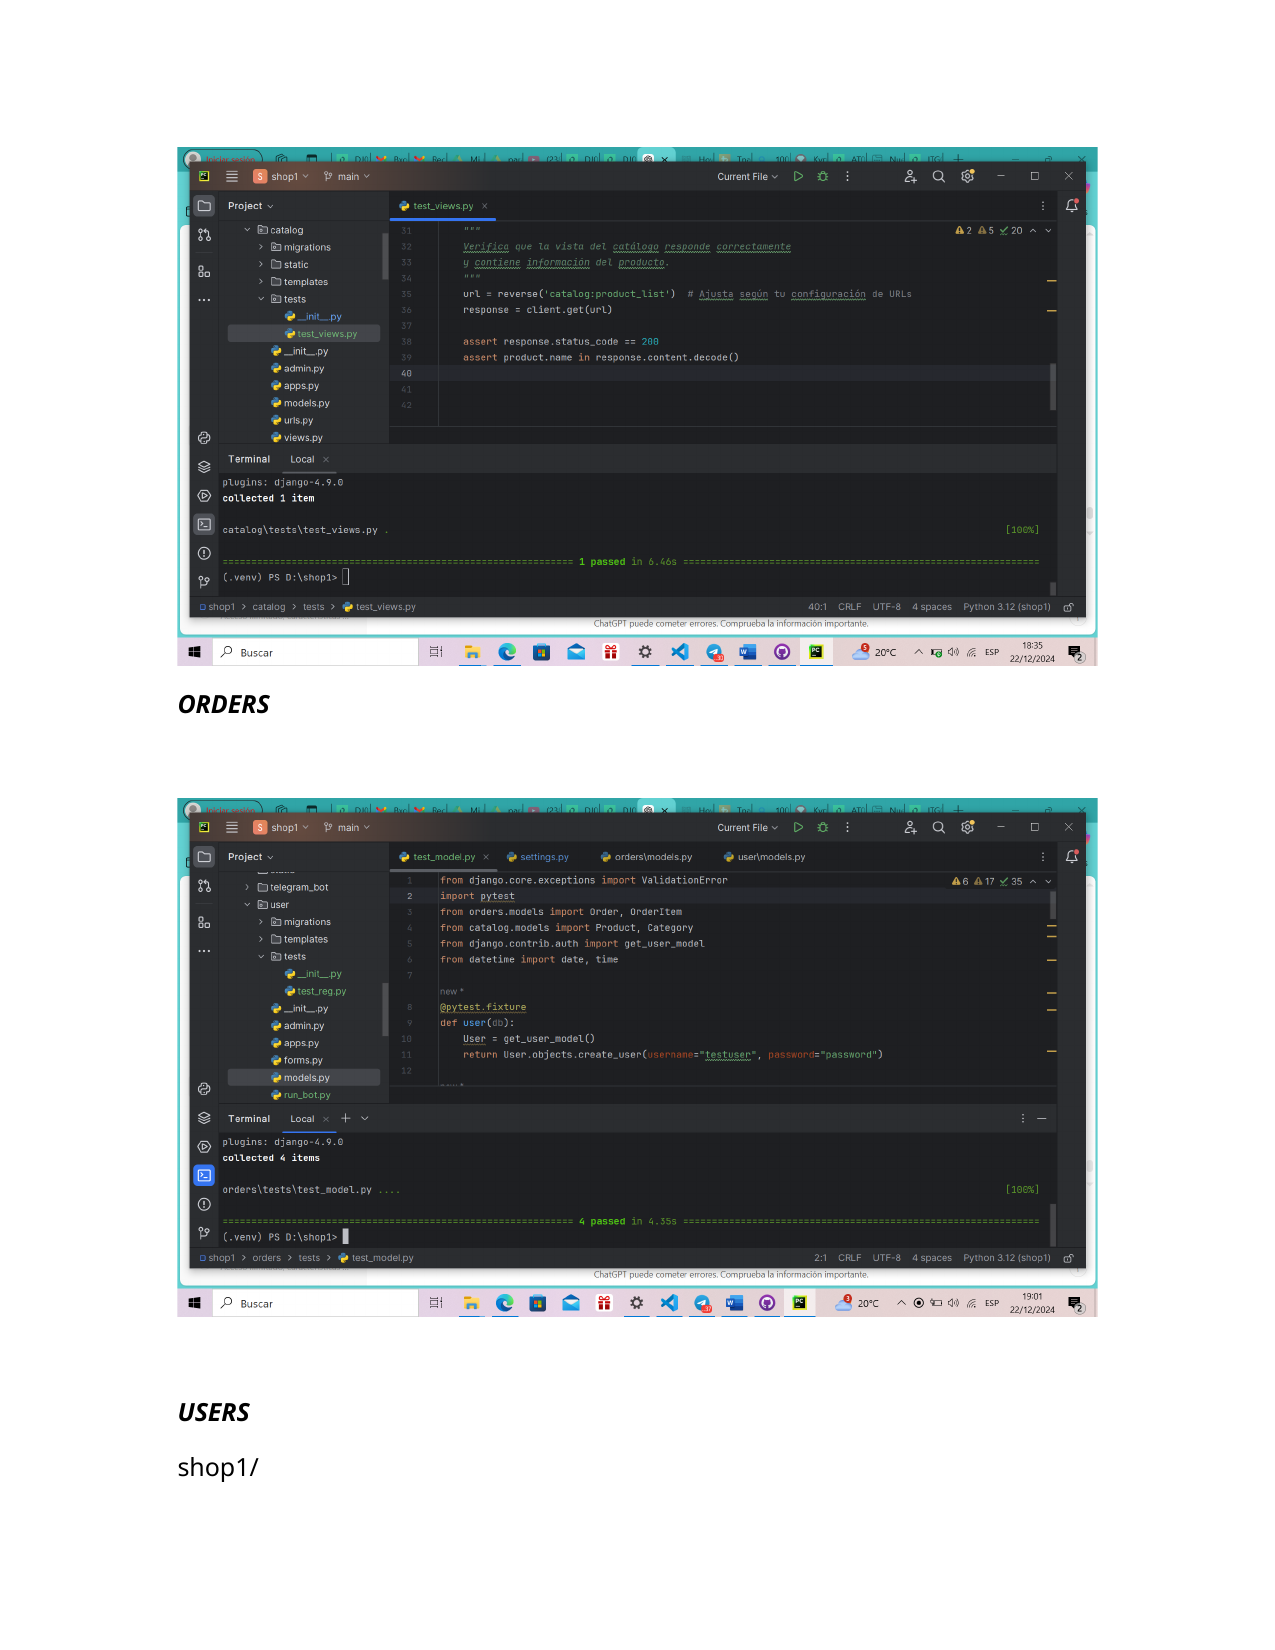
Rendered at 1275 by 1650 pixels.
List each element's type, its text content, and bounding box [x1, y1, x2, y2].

text ORDERS [177, 687, 1098, 721]
text shop1/ [177, 1450, 1098, 1484]
picture [177, 798, 1098, 1317]
text USERS [177, 1394, 1098, 1428]
picture [177, 147, 1098, 666]
